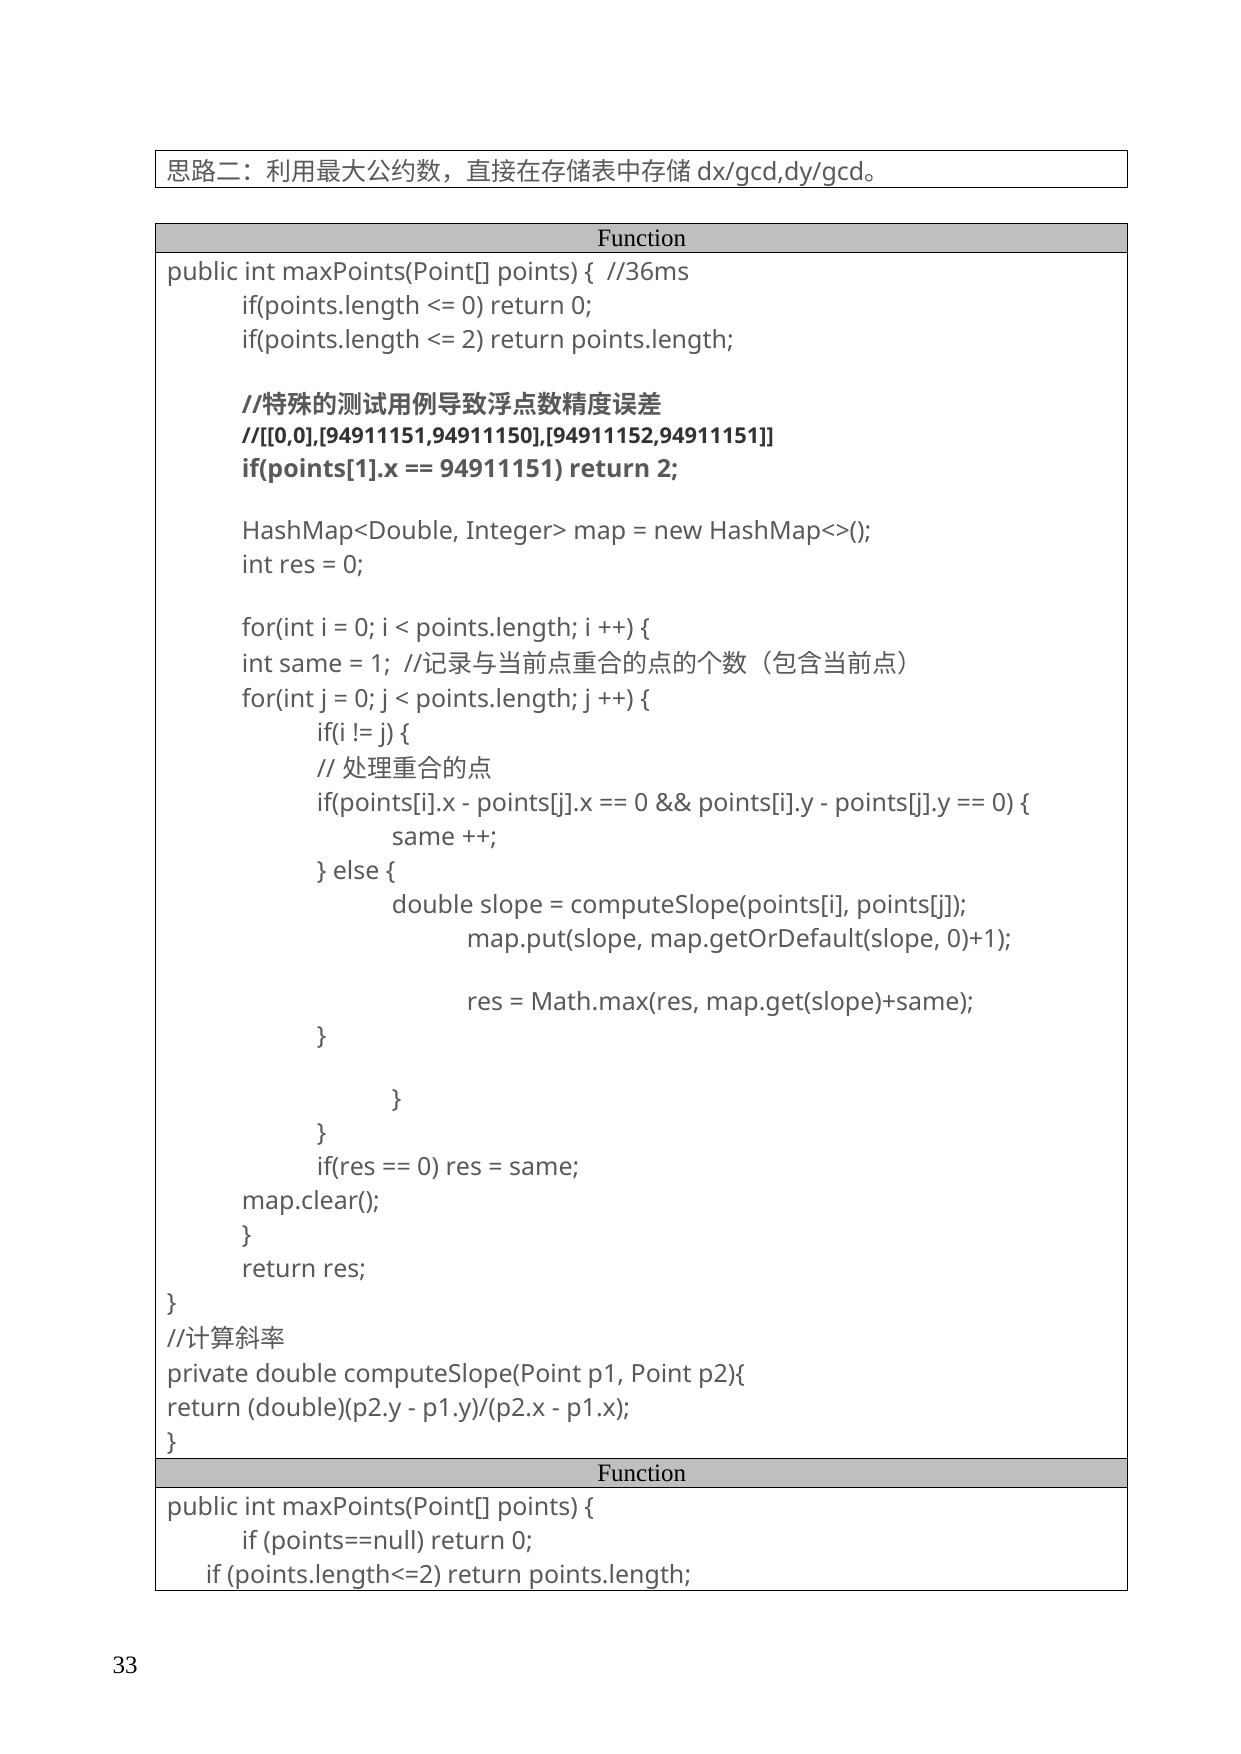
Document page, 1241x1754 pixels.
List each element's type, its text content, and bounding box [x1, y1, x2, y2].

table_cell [156, 151, 1127, 187]
table_header Function [156, 224, 1127, 252]
table_cell Function [156, 1459, 1127, 1487]
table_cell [156, 1488, 1127, 1590]
table_cell public int maxPoints(Point[] points) { //36ms if(points.length <= 0) return 0; if(points.length <= 2) return points.length; //特殊的测试用例导致浮点数精度误差 //[[0,0],[94911151,94911150],[94911152,94911151]] if(points[1].x == 94911151) return 2; HashMap<Double, Integer> map = new HashMap<>(); int res = 0; for(int i = 0; i < points.length; i ++) { int same = 1; //记录与当前点重合的点的个数（包含当前点） for(int j = 0; j < points.length; j ++) { if(i != j) { // 处理重合的点 if(points[i].x - points[j].x == 0 && points[i].y - points[j].y == 0) { same ++; } else { double slope = computeSlope(points[i], points[j]); map.put(slope, map.getOrDefault(slope, 0)+1); res = Math.max(res, map.get(slope)+same); } } } if(res == 0) res = same; map.clear(); } return res; } //计算斜率 private double computeSlope(Point p1, Point p2){ return (double)(p2.y - p1.y)/(p2.x - p1.x); } [156, 253, 1127, 1457]
